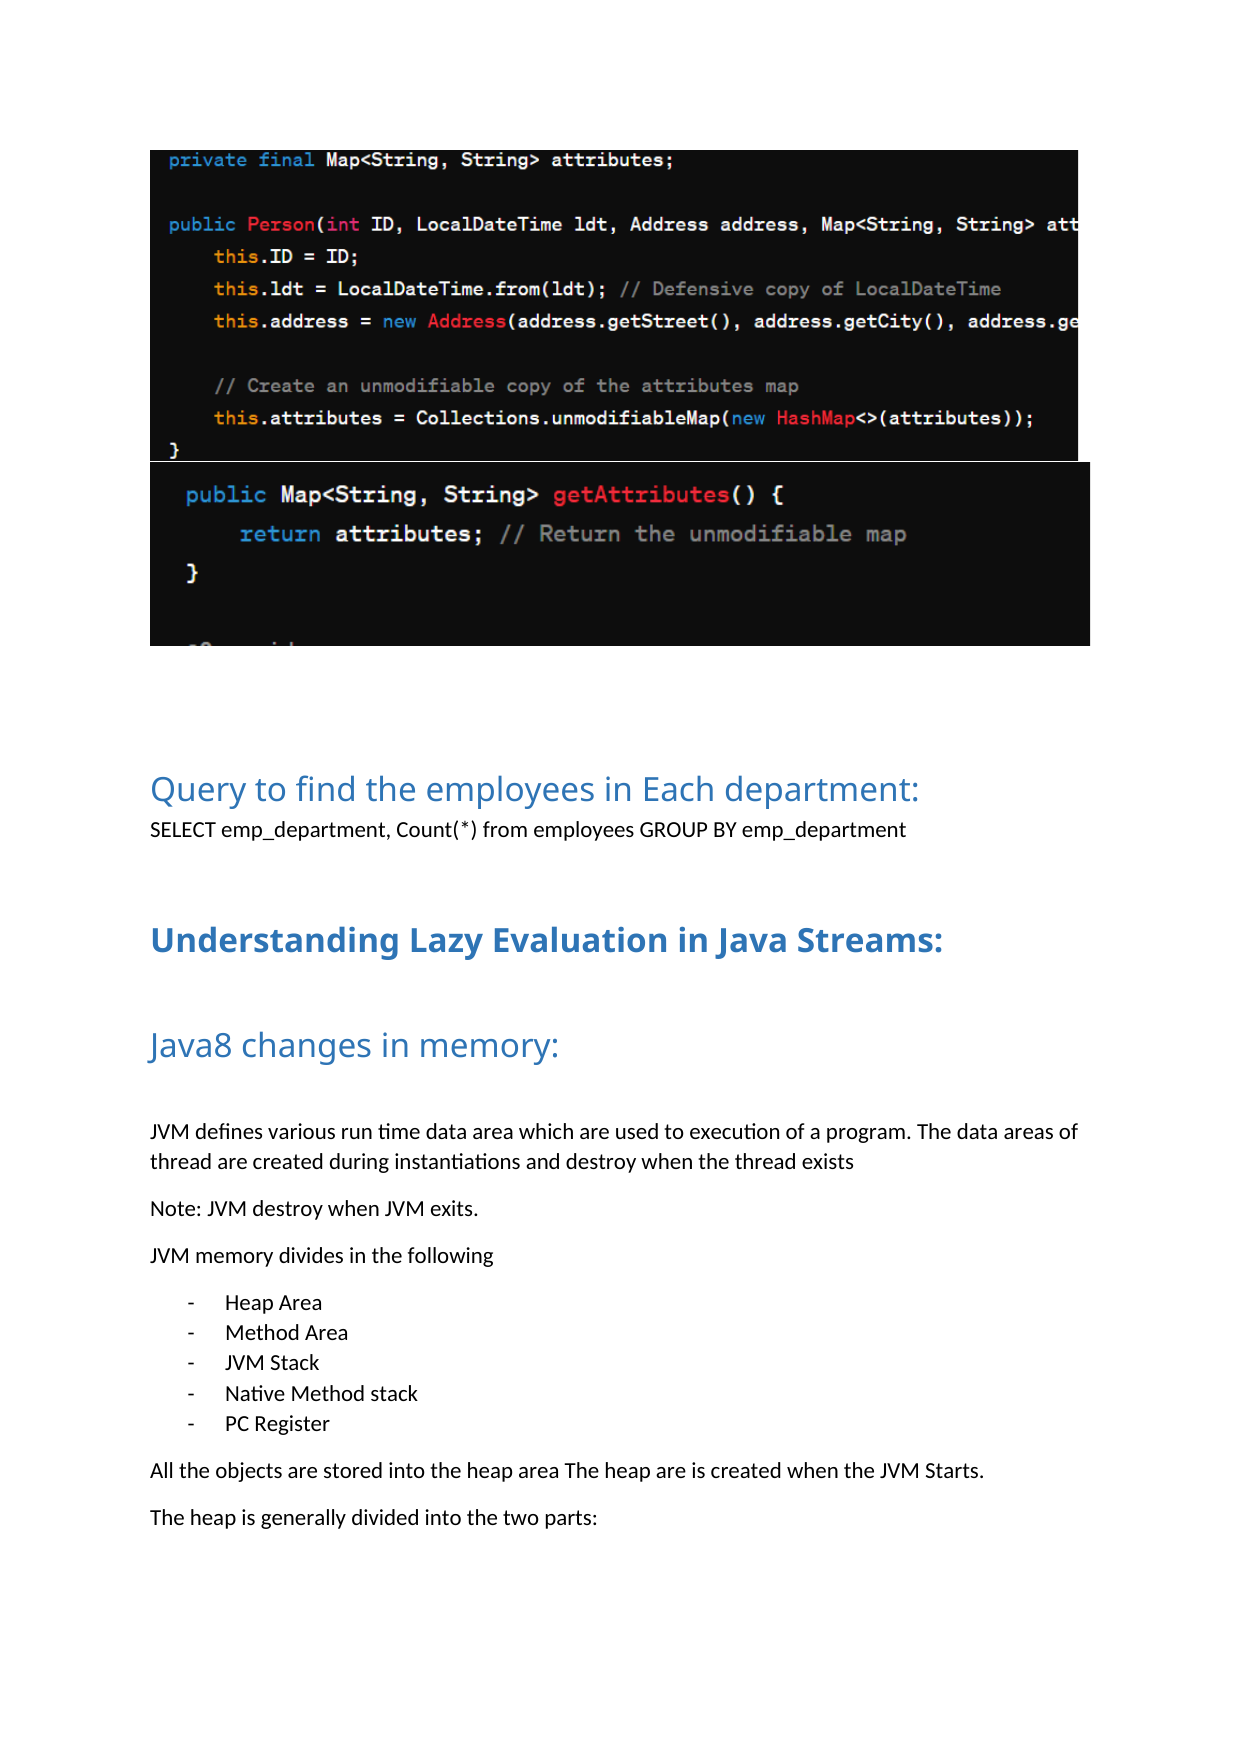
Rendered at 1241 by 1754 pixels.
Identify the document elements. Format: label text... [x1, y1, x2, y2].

list Native Method stack [187, 1379, 1090, 1407]
text Note: JVM destroy when JVM exits. [150, 1194, 1090, 1222]
subtitle Query to find the employees in Each department: [150, 766, 1090, 812]
text SELECT emp_department, Count(*) from employees GROUP BY emp_department [150, 815, 1090, 843]
subtitle Understanding Lazy Evaluation in Java Streams: [150, 917, 1090, 963]
text All the objects are stored into the heap area The heap are is created when the JVM Starts. [150, 1456, 1090, 1484]
picture [150, 150, 1091, 461]
list PC Register [187, 1409, 1090, 1437]
picture [150, 462, 1091, 646]
list Heap Area [187, 1288, 1090, 1316]
text The heap is generally divided into the two parts: [150, 1503, 1090, 1531]
subtitle Java8 changes in memory: [150, 1021, 1090, 1067]
text JVM memory divides in the following [150, 1241, 1090, 1269]
list Method Area [187, 1318, 1090, 1346]
text JVM defines various run time data area which are used to execution of a program. The data areas of thread are created during instantiations and destroy when the thread exists [150, 1117, 1090, 1176]
list JVM Stack [187, 1348, 1090, 1377]
